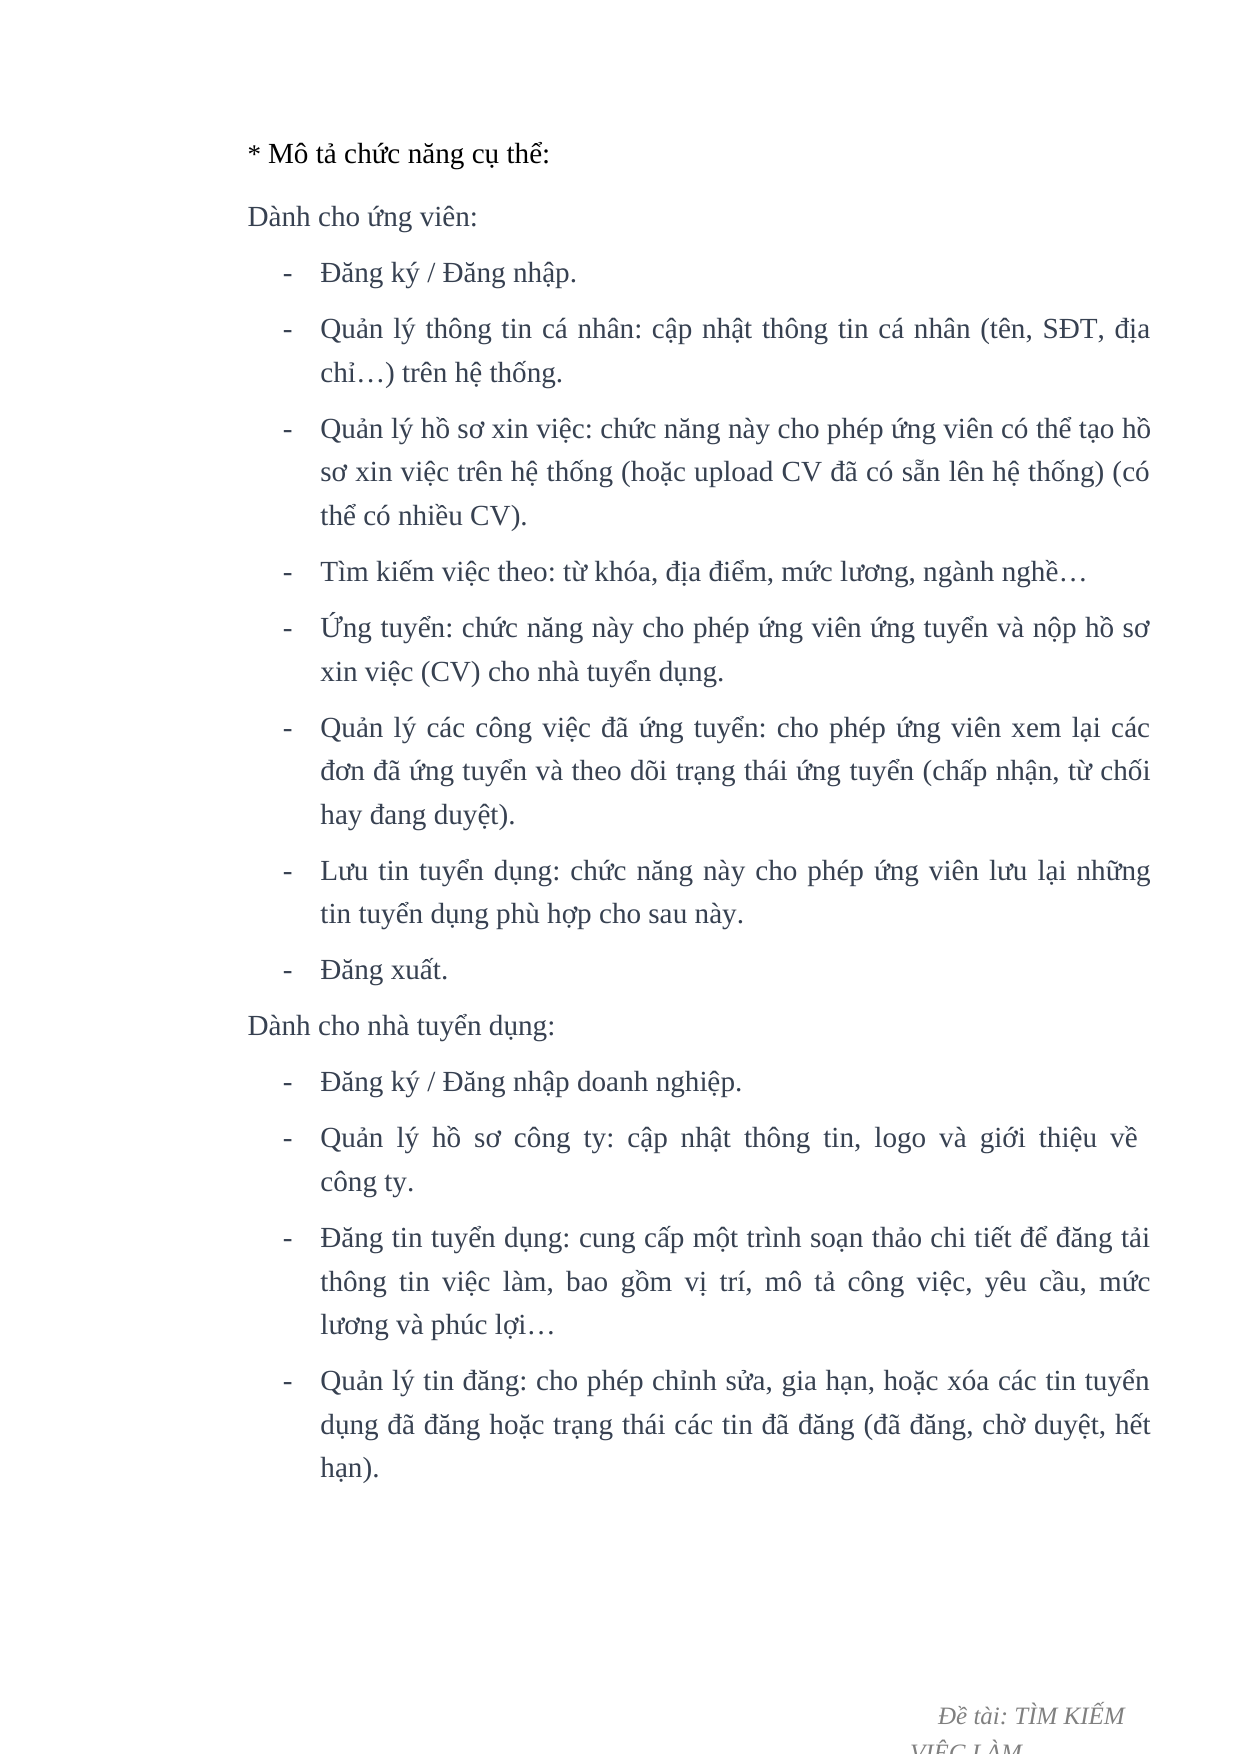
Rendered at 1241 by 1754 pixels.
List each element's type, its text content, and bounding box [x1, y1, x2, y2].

list Quản lý hồ sơ xin việc: chức năng này cho phép ứng viên có thể tạo hồ sơ xin việc trên hệ thống (hoặc upload CV đã có sẵn lên hệ thống) (có thể có nhiều CV). [283, 411, 1152, 532]
list Đăng ký / Đăng nhập doanh nghiệp. [283, 1064, 1152, 1098]
list Quản lý thông tin cá nhân: cập nhật thông tin cá nhân (tên, SĐT, địa chỉ…) trên hệ thống. [283, 311, 1152, 388]
list Đăng ký / Đăng nhập. [283, 255, 1152, 289]
text * Mô tả chức năng cụ thể: [247, 88, 1152, 170]
text Dành cho nhà tuyển dụng: [247, 1008, 1152, 1042]
text Dành cho ứng viên: [247, 199, 1152, 233]
list Quản lý tin đăng: cho phép chỉnh sửa, gia hạn, hoặc xóa các tin tuyển dụng đã đăng hoặc trạng thái các tin đã đăng (đã đăng, chờ duyệt, hết hạn). [283, 1363, 1152, 1484]
list Tìm kiếm việc theo: từ khóa, địa điểm, mức lương, ngành nghề… [283, 554, 1152, 588]
list Quản lý hồ sơ công ty: cập nhật thông tin, logo và giới thiệu về công ty. [283, 1121, 1152, 1198]
list Ứng tuyển: chức năng này cho phép ứng viên ứng tuyển và nộp hồ sơ xin việc (CV) cho nhà tuyển dụng. [283, 610, 1152, 687]
list Lưu tin tuyển dụng: chức năng này cho phép ứng viên lưu lại những tin tuyển dụng phù hợp cho sau này. [283, 853, 1152, 930]
list Đăng xuất. [283, 952, 1152, 986]
list Đăng tin tuyển dụng: cung cấp một trình soạn thảo chi tiết để đăng tải thông tin việc làm, bao gồm vị trí, mô tả công việc, yêu cầu, mức lương và phúc lợi… [283, 1220, 1152, 1341]
list Quản lý các công việc đã ứng tuyển: cho phép ứng viên xem lại các đơn đã ứng tuyển và theo dõi trạng thái ứng tuyển (chấp nhận, từ chối hay đang duyệt). [283, 710, 1152, 830]
